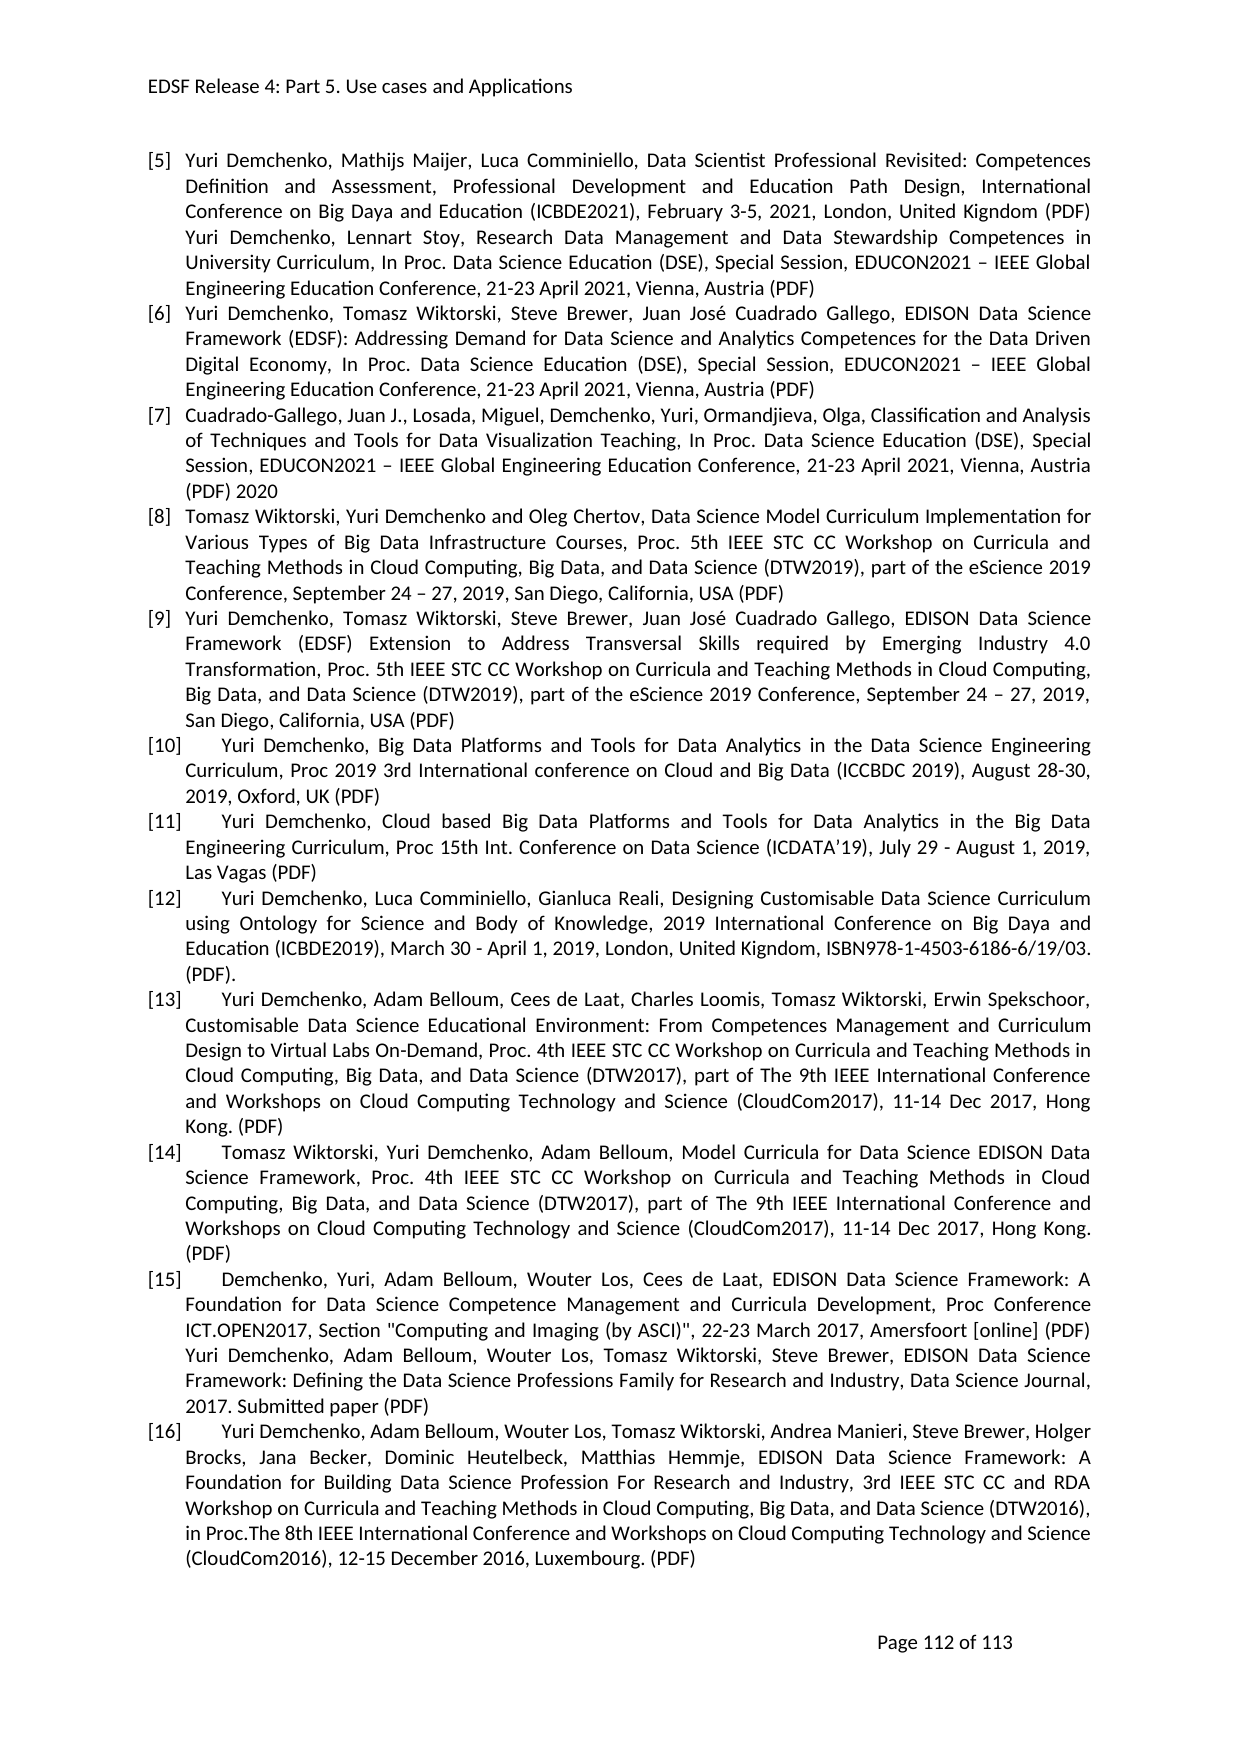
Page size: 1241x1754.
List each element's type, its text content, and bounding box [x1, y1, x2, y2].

list Yuri Demchenko, Cloud based Big Data Platforms and Tools for Data Analytics in the Big Data Engineering Curriculum, Proc 15th Int. Conference on Data Science (ICDATA’19), July 29 - August 1, 2019, Las Vagas (PDF) [148, 808, 1093, 885]
list Yuri Demchenko, Tomasz Wiktorski, Steve Brewer, Juan José Cuadrado Gallego, EDISON Data Science Framework (EDSF) Extension to Address Transversal Skills required by Emerging Industry 4.0 Transformation, Proc. 5th IEEE STC CC Workshop on Curricula and Teaching Methods in Cloud Computing, Big Data, and Data Science (DTW2019), part of the eScience 2019 Conference, September 24 – 27, 2019, San Diego, California, USA (PDF) [148, 605, 1093, 732]
list Yuri Demchenko, Big Data Platforms and Tools for Data Analytics in the Data Science Engineering Curriculum, Proc 2019 3rd International conference on Cloud and Big Data (ICCBDC 2019), August 28-30, 2019, Oxford, UK (PDF) [148, 732, 1093, 808]
list Cuadrado-Gallego, Juan J., Losada, Miguel, Demchenko, Yuri, Ormandjieva, Olga, Classification and Analysis of Techniques and Tools for Data Visualization Teaching, In Proc. Data Science Education (DSE), Special Session, EDUCON2021 – IEEE Global Engineering Education Conference, 21-23 April 2021, Vienna, Austria (PDF) 2020 [148, 402, 1093, 503]
list Tomasz Wiktorski, Yuri Demchenko and Oleg Chertov, Data Science Model Curriculum Implementation for Various Types of Big Data Infrastructure Courses, Proc. 5th IEEE STC CC Workshop on Curricula and Teaching Methods in Cloud Computing, Big Data, and Data Science (DTW2019), part of the eScience 2019 Conference, September 24 – 27, 2019, San Diego, California, USA (PDF) [148, 503, 1093, 605]
list Yuri Demchenko, Mathijs Maijer, Luca Comminiello, Data Scientist Professional Revisited: Competences Definition and Assessment, Professional Development and Education Path Design, International Conference on Big Daya and Education (ICBDE2021), February 3-5, 2021, London, United Kigndom (PDF) Yuri Demchenko, Lennart Stoy, Research Data Management and Data Stewardship Competences in University Curriculum, In Proc. Data Science Education (DSE), Special Session, EDUCON2021 – IEEE Global Engineering Education Conference, 21-23 April 2021, Vienna, Austria (PDF) [148, 148, 1093, 300]
list Yuri Demchenko, Adam Belloum, Wouter Los, Tomasz Wiktorski, Andrea Manieri, Steve Brewer, Holger Brocks, Jana Becker, Dominic Heutelbeck, Matthias Hemmje, EDISON Data Science Framework: A Foundation for Building Data Science Profession For Research and Industry, 3rd IEEE STC CC and RDA Workshop on Curricula and Teaching Methods in Cloud Computing, Big Data, and Data Science (DTW2016), in Proc.The 8th IEEE International Conference and Workshops on Cloud Computing Technology and Science (CloudCom2016), 12-15 December 2016, Luxembourg. (PDF) [148, 1418, 1093, 1571]
list Yuri Demchenko, Tomasz Wiktorski, Steve Brewer, Juan José Cuadrado Gallego, EDISON Data Science Framework (EDSF): Addressing Demand for Data Science and Analytics Competences for the Data Driven Digital Economy, In Proc. Data Science Education (DSE), Special Session, EDUCON2021 – IEEE Global Engineering Education Conference, 21-23 April 2021, Vienna, Austria (PDF) [148, 300, 1093, 402]
list Yuri Demchenko, Luca Comminiello, Gianluca Reali, Designing Customisable Data Science Curriculum using Ontology for Science and Body of Knowledge, 2019 International Conference on Big Daya and Education (ICBDE2019), March 30 - April 1, 2019, London, United Kigndom, ISBN978-1-4503-6186-6/19/03. (PDF). [148, 885, 1093, 986]
list Demchenko, Yuri, Adam Belloum, Wouter Los, Cees de Laat, EDISON Data Science Framework: A Foundation for Data Science Competence Management and Curricula Development, Proc Conference ICT.OPEN2017, Section "Computing and Imaging (by ASCI)", 22-23 March 2017, Amersfoort [online] (PDF) Yuri Demchenko, Adam Belloum, Wouter Los, Tomasz Wiktorski, Steve Brewer, EDISON Data Science Framework: Defining the Data Science Professions Family for Research and Industry, Data Science Journal, 2017. Submitted paper (PDF) [148, 1266, 1093, 1418]
list Tomasz Wiktorski, Yuri Demchenko, Adam Belloum, Model Curricula for Data Science EDISON Data Science Framework, Proc. 4th IEEE STC CC Workshop on Curricula and Teaching Methods in Cloud Computing, Big Data, and Data Science (DTW2017), part of The 9th IEEE International Conference and Workshops on Cloud Computing Technology and Science (CloudCom2017), 11-14 Dec 2017, Hong Kong. (PDF) [148, 1139, 1093, 1266]
list Yuri Demchenko, Adam Belloum, Cees de Laat, Charles Loomis, Tomasz Wiktorski, Erwin Spekschoor, Customisable Data Science Educational Environment: From Competences Management and Curriculum Design to Virtual Labs On-Demand, Proc. 4th IEEE STC CC Workshop on Curricula and Teaching Methods in Cloud Computing, Big Data, and Data Science (DTW2017), part of The 9th IEEE International Conference and Workshops on Cloud Computing Technology and Science (CloudCom2017), 11-14 Dec 2017, Hong Kong. (PDF) [148, 986, 1093, 1139]
